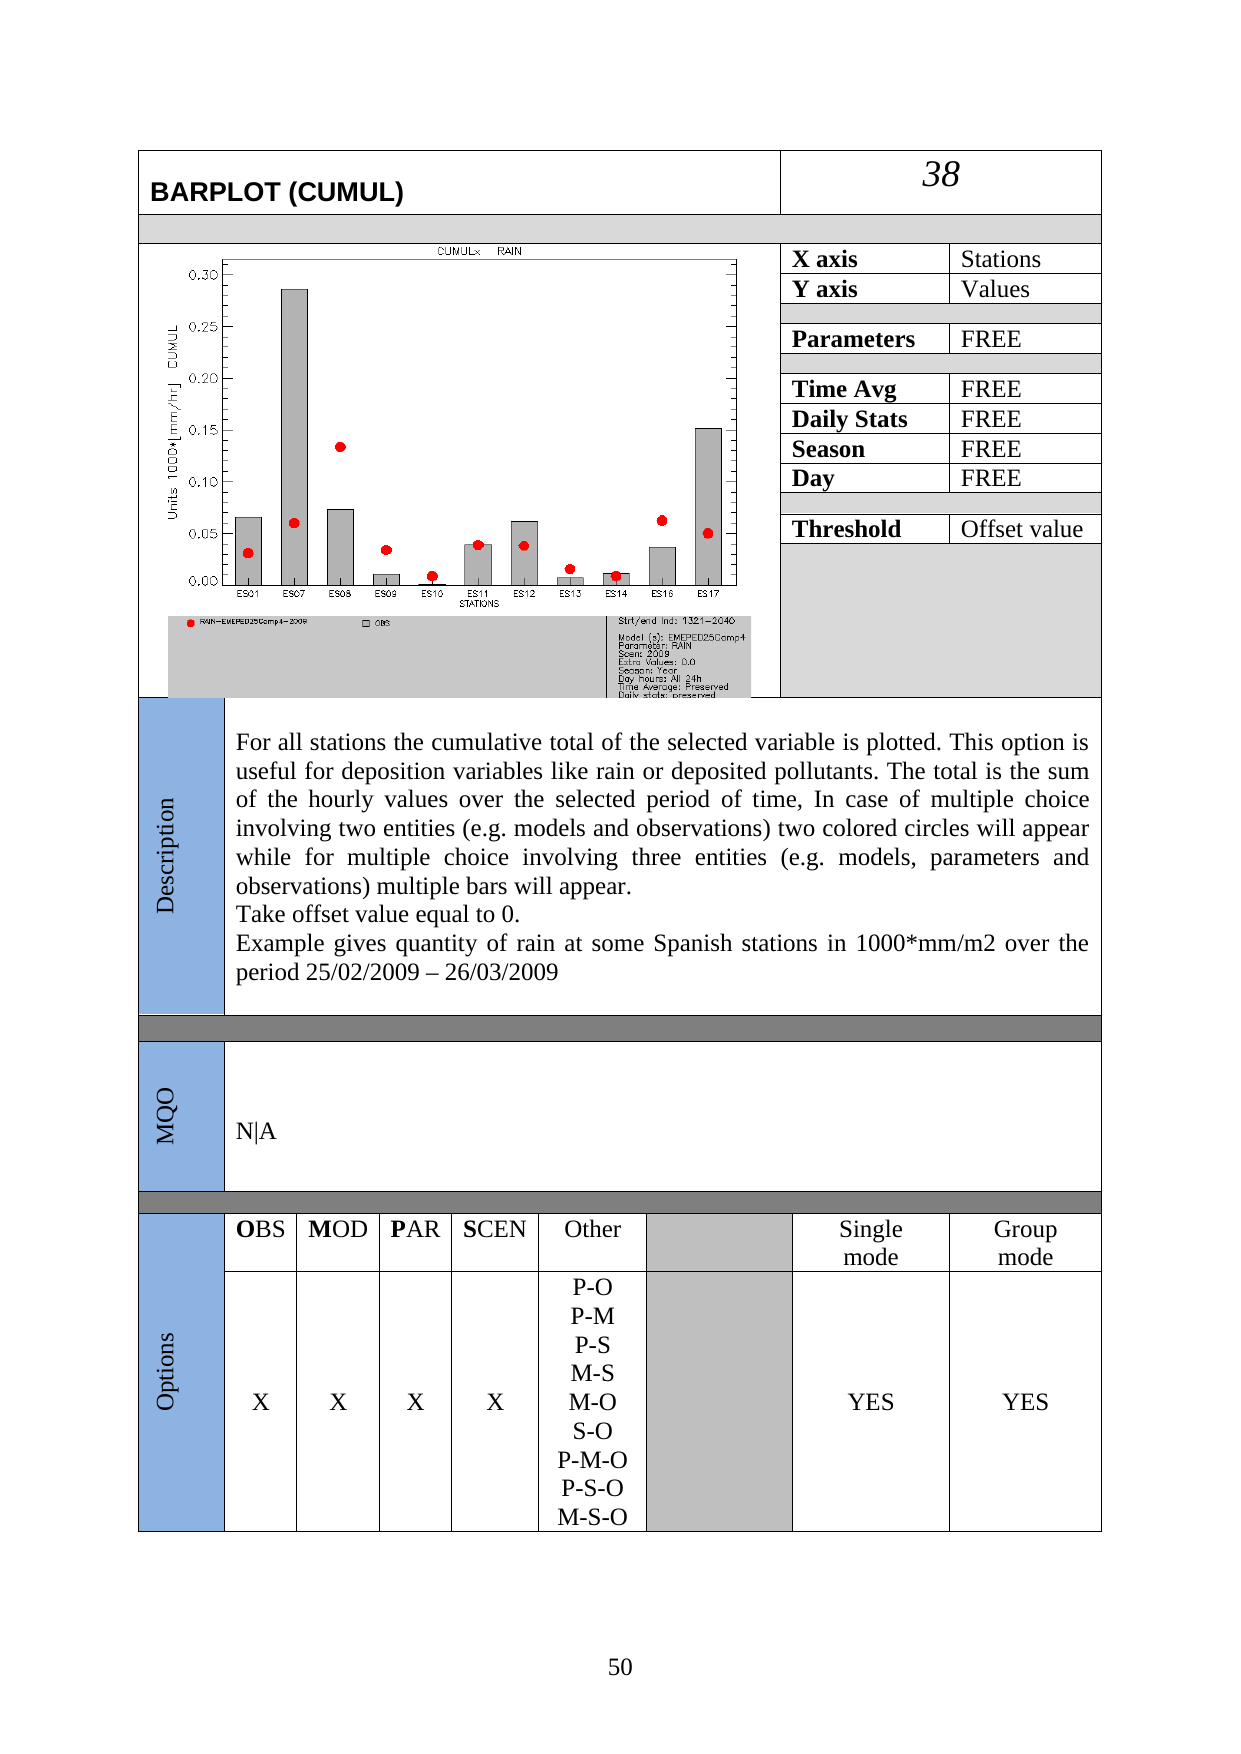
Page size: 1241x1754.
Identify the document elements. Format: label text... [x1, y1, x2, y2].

table_cell FREE [950, 464, 1101, 492]
table_cell Group mode [950, 1214, 1101, 1271]
table_cell P-O P-M P-S M-S M-O S-O P-M-O P-S-O M-S-O [539, 1272, 646, 1531]
table_cell FREE [950, 404, 1101, 433]
table_cell OBS [225, 1214, 296, 1271]
table_cell Threshold [781, 515, 949, 543]
table_cell Parameters [781, 324, 949, 353]
table_cell [752, 244, 780, 697]
table_cell Stations [950, 244, 1101, 273]
table_cell YES [793, 1272, 949, 1531]
table_cell X axis [781, 244, 949, 273]
table_cell FREE [950, 434, 1101, 462]
table_cell Values [950, 274, 1101, 303]
table_cell Offset value [950, 515, 1101, 543]
table_cell Single mode [793, 1214, 949, 1271]
table_cell [781, 493, 1101, 513]
table_cell MQO [139, 1042, 224, 1191]
table_cell Time Avg [781, 374, 949, 403]
table_cell [139, 215, 1101, 243]
table_cell Day [781, 464, 949, 492]
table_cell [139, 1192, 1101, 1213]
table_cell X [452, 1272, 538, 1531]
table_cell YES [950, 1272, 1101, 1531]
table_cell [139, 1016, 1101, 1041]
table_cell Description [139, 698, 224, 1014]
table_cell Y axis [781, 274, 949, 303]
table_cell Options [139, 1214, 224, 1531]
table_cell Other [539, 1214, 646, 1271]
table_cell X [225, 1272, 296, 1531]
table_cell N|A [225, 1042, 1101, 1191]
table_cell FREE [950, 374, 1101, 403]
table_cell [647, 1214, 792, 1271]
table_cell [781, 354, 1101, 373]
table_cell Daily Stats [781, 404, 949, 433]
table_cell SCEN [452, 1214, 538, 1271]
table_cell [647, 1272, 792, 1531]
table_header 38 [781, 151, 1101, 213]
table_cell X [297, 1272, 379, 1531]
table_cell For all stations the cumulative total of the selected variable is plotted. This option is useful for deposition variables like rain or deposited pollutants. The total is the sum of the hourly values over the selected period of time, In case of multiple choice involving two entities (e.g. models and observations) two colored circles will appear while for multiple choice involving three entities (e.g. models, parameters and observations) multiple bars will appear. Take offset value equal to 0. Example gives quantity of rain at some Spanish stations in 1000*mm/m2 over the period 25/02/2009 – 26/03/2009 [225, 698, 1101, 1014]
table_cell [139, 244, 168, 697]
table_cell FREE [950, 324, 1101, 353]
picture [168, 244, 752, 698]
table_cell [781, 544, 1101, 697]
table_cell PAR [380, 1214, 451, 1271]
table_cell Season [781, 434, 949, 462]
table_header BARPLOT (CUMUL) [139, 151, 780, 213]
table_cell X [380, 1272, 451, 1531]
table_cell [781, 304, 1101, 323]
table_cell MOD [297, 1214, 379, 1271]
